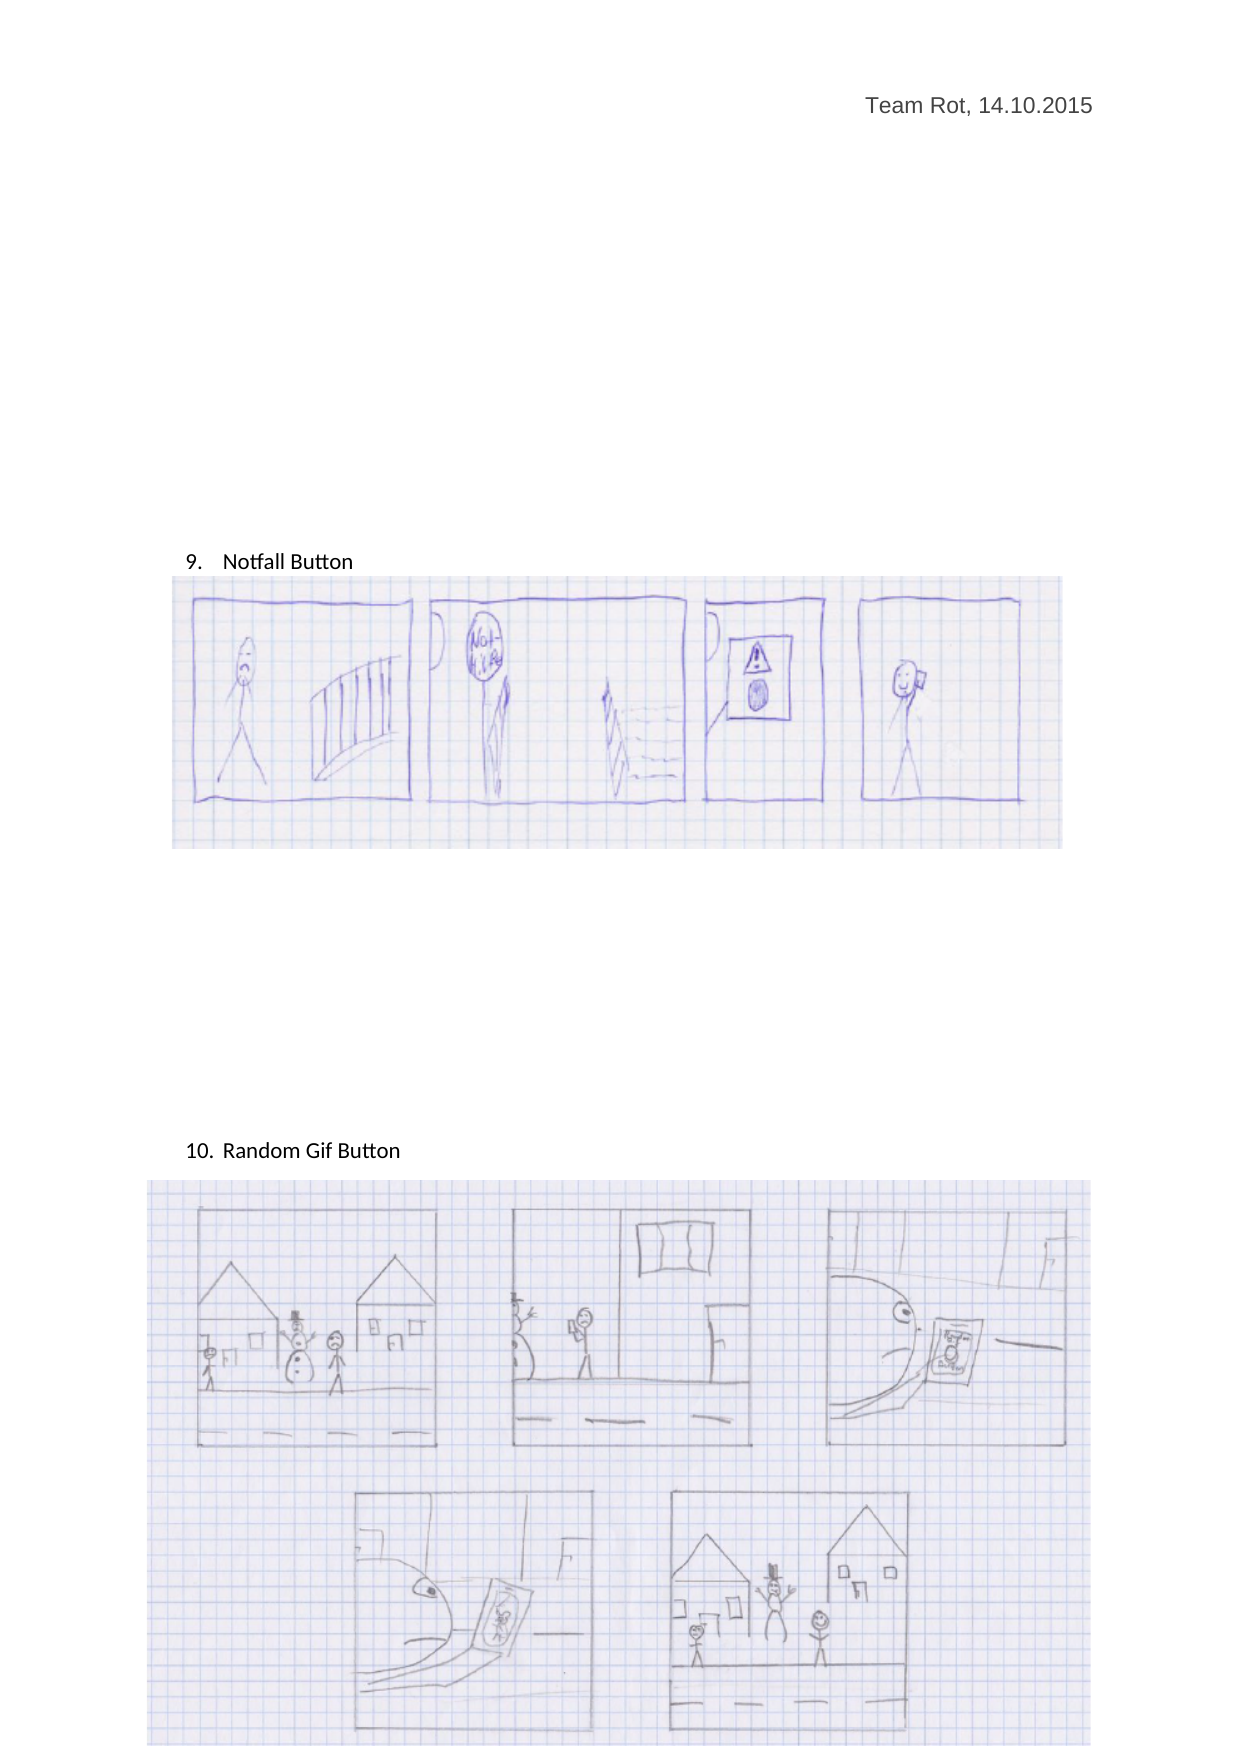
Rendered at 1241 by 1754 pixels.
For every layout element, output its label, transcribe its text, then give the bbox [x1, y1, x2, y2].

picture [146, 1180, 1091, 1746]
list Notfall Button [185, 547, 1093, 575]
list Random Gif Button [185, 1136, 1093, 1164]
picture [171, 576, 1063, 849]
